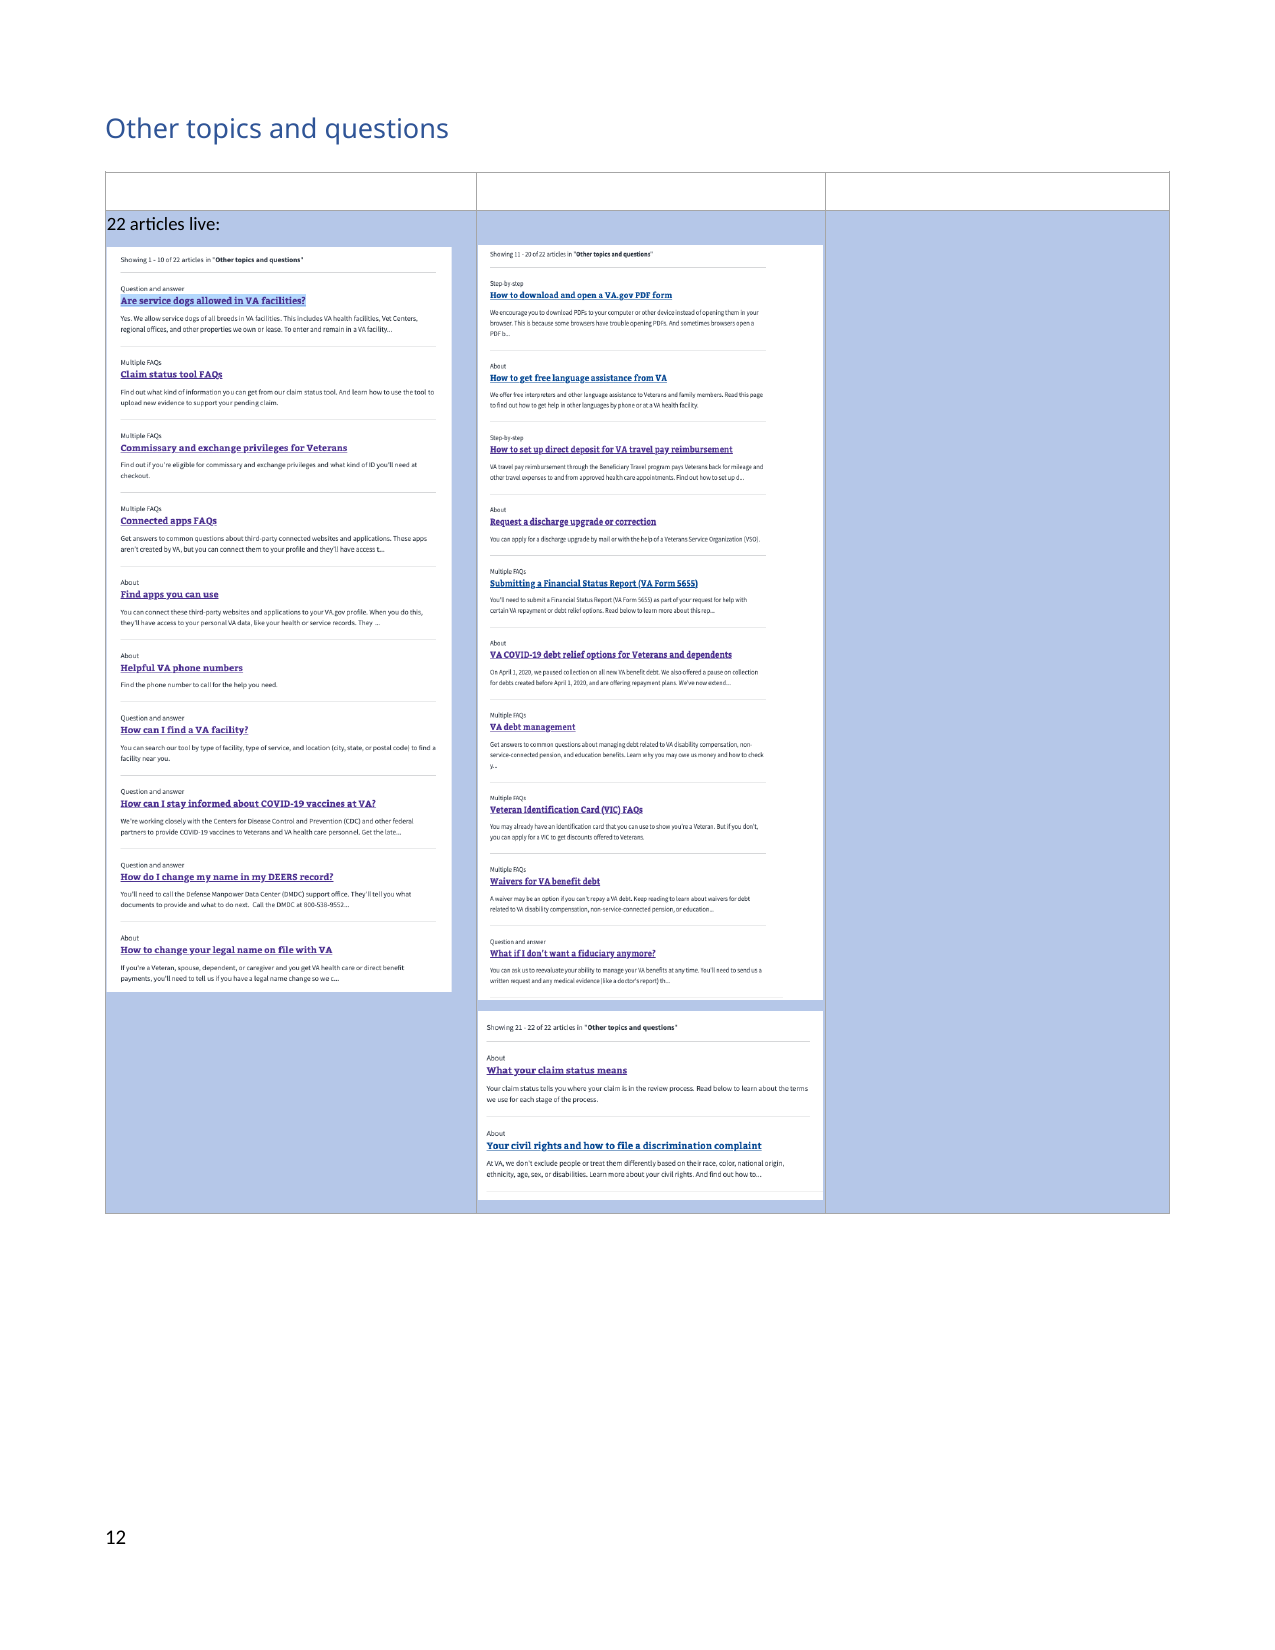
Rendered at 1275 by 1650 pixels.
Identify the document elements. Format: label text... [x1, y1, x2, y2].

picture [478, 1011, 823, 1200]
table_header [106, 173, 476, 210]
picture [106, 247, 452, 992]
table_cell 22 articles live: [106, 211, 476, 1213]
subtitle Other topics and questions [105, 109, 1170, 146]
table_header [477, 173, 825, 210]
table_cell [477, 211, 825, 1213]
table_header [826, 173, 1169, 210]
picture [478, 245, 823, 1000]
table_cell [826, 211, 1169, 1213]
